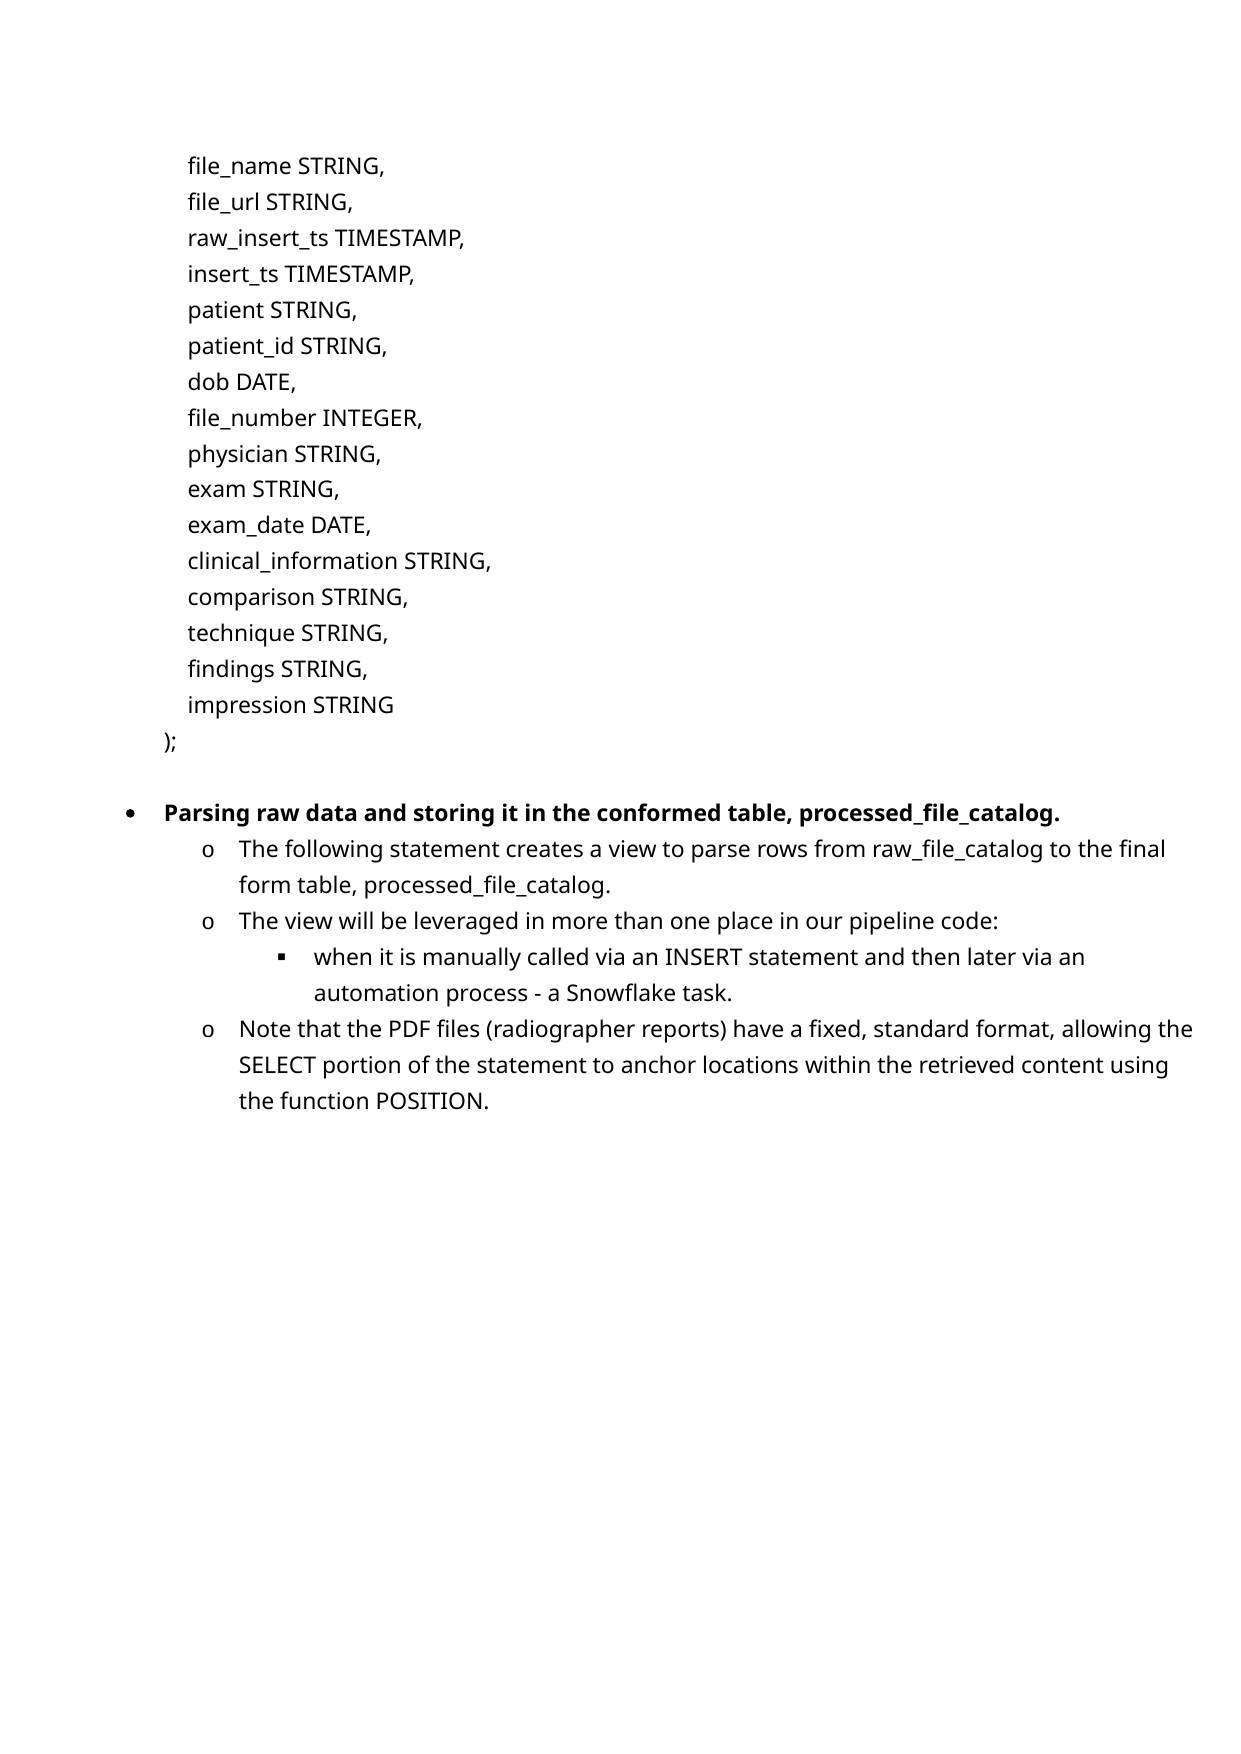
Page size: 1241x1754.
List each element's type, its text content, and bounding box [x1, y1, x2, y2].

list file_name STRING, [164, 150, 1196, 181]
list Note that the PDF files (radiographer reports) have a fixed, standard format, allowing the SELECT portion of the statement to anchor locations within the retrieved content using the function POSITION. [201, 1013, 1196, 1116]
list file_number INTEGER, [164, 402, 1196, 433]
list patient STRING, [164, 294, 1196, 325]
list ); [164, 725, 1196, 756]
list comparison STRING, [164, 581, 1196, 612]
list physician STRING, [164, 437, 1196, 469]
list patient_id STRING, [164, 330, 1196, 361]
list The following statement creates a view to parse rows from raw_file_catalog to the final form table, processed_file_catalog. [201, 833, 1196, 900]
list Parsing raw data and storing it in the conformed table, processed_file_catalog. [126, 797, 1196, 828]
list exam STRING, [164, 473, 1196, 505]
list findings STRING, [164, 653, 1196, 684]
list impression STRING [164, 689, 1196, 720]
list raw_insert_ts TIMESTAMP, [164, 222, 1196, 253]
list The view will be leveraged in more than one place in our pipeline code: [201, 905, 1196, 936]
list when it is manually called via an INSERT statement and then later via an automation process - a Snowflake task. [276, 941, 1196, 1008]
list clinical_information STRING, [164, 545, 1196, 577]
list dob DATE, [164, 366, 1196, 397]
list technique STRING, [164, 617, 1196, 648]
list insert_ts TIMESTAMP, [164, 258, 1196, 289]
list exam_date DATE, [164, 509, 1196, 541]
list file_url STRING, [164, 186, 1196, 217]
